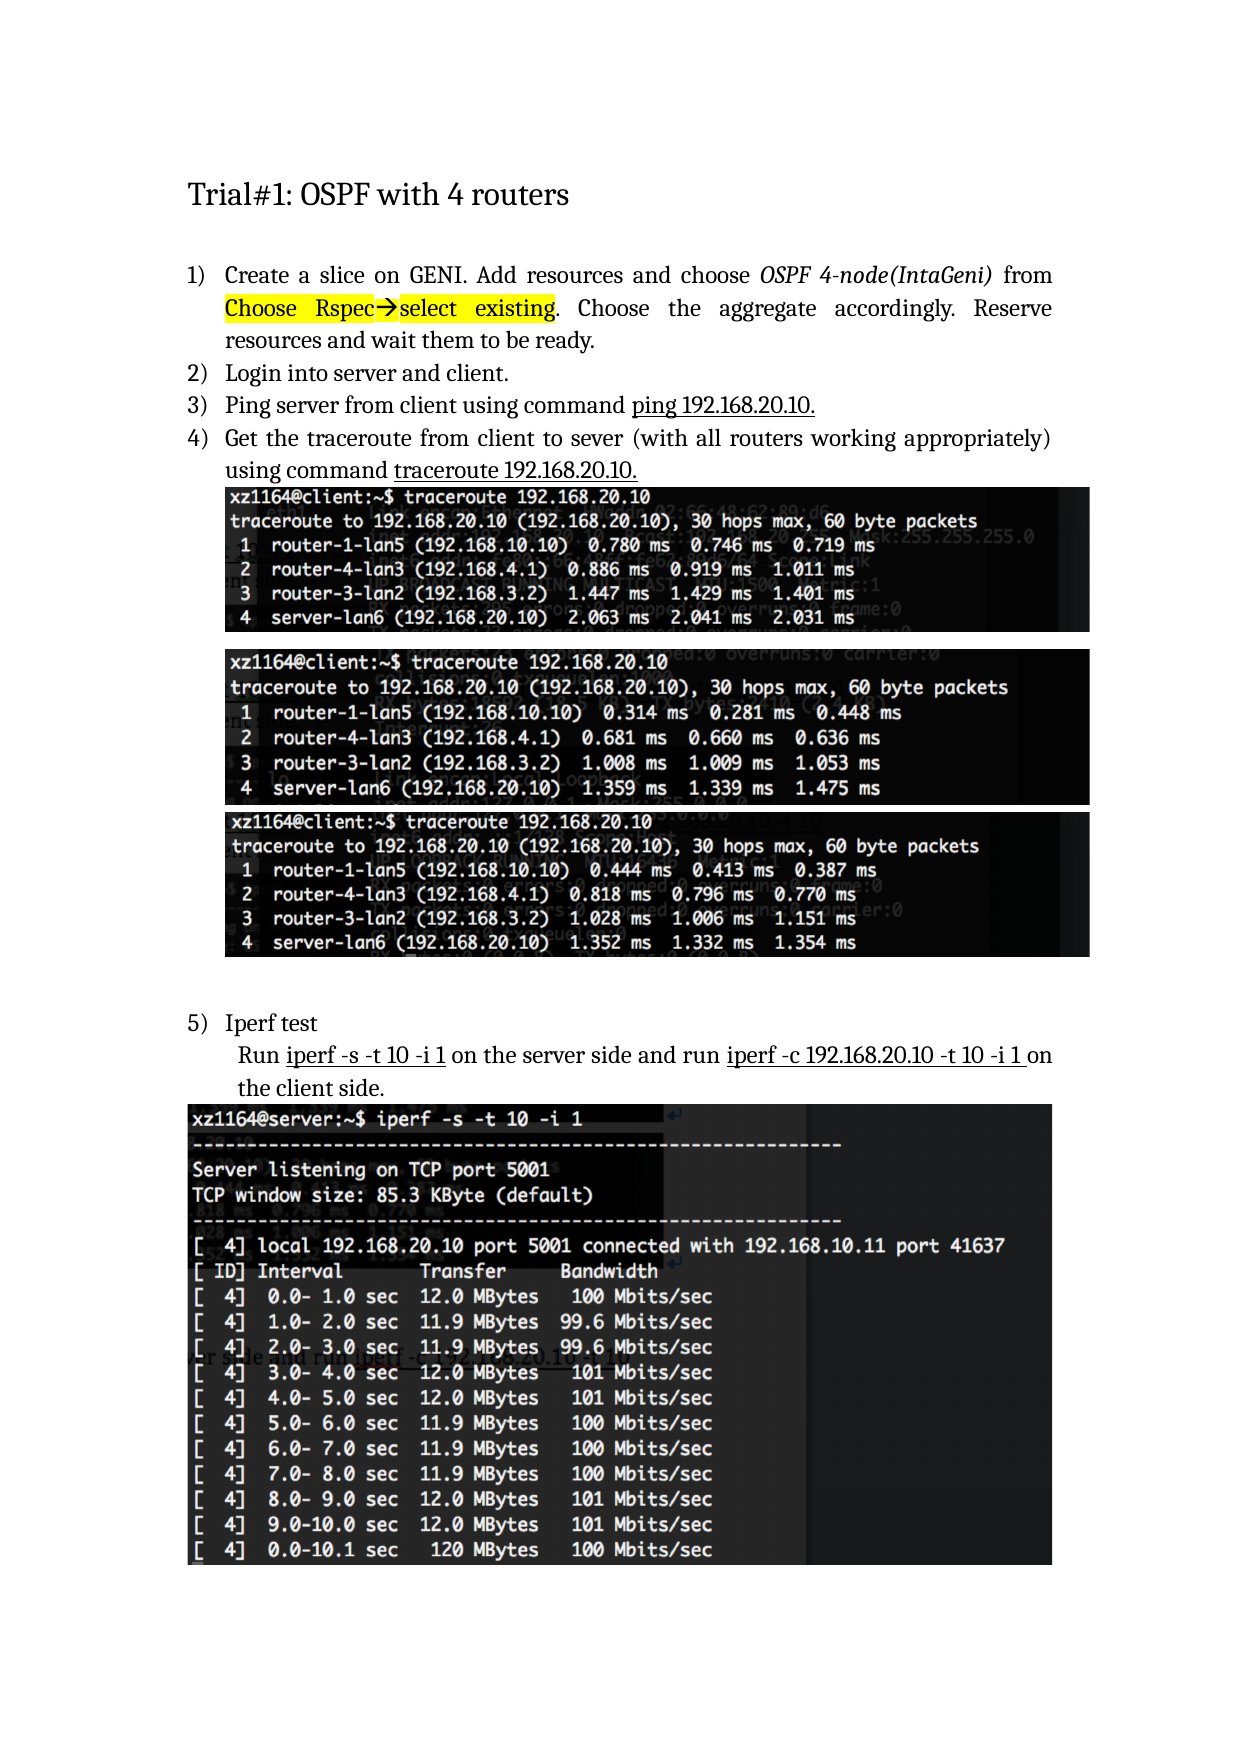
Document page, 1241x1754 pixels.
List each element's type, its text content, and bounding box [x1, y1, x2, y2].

picture [187, 1104, 1053, 1565]
picture [225, 812, 1090, 957]
text Trial#1: OSPF with 4 routers [187, 162, 1053, 227]
list Create a slice on GENI. Add resources and choose OSPF 4-node(IntaGeni) from Choose Rspecselect existing. Choose the aggregate accordingly. Reserve resources and wait them to be ready. [187, 259, 1053, 357]
list Iperf test [187, 1007, 1053, 1039]
text Run iperf -s -t 10 -i 1 on the server side and run iperf -c 192.168.20.10 -t 10 -i 1 on the client side. [237, 1039, 1053, 1104]
list Get the traceroute from client to sever (with all routers working appropriately) using command traceroute 192.168.20.10. [187, 422, 1053, 487]
picture [225, 649, 1090, 805]
picture [225, 487, 1090, 632]
list Login into server and client. [187, 357, 1053, 389]
list Ping server from client using command ping 192.168.20.10. [187, 389, 1053, 422]
